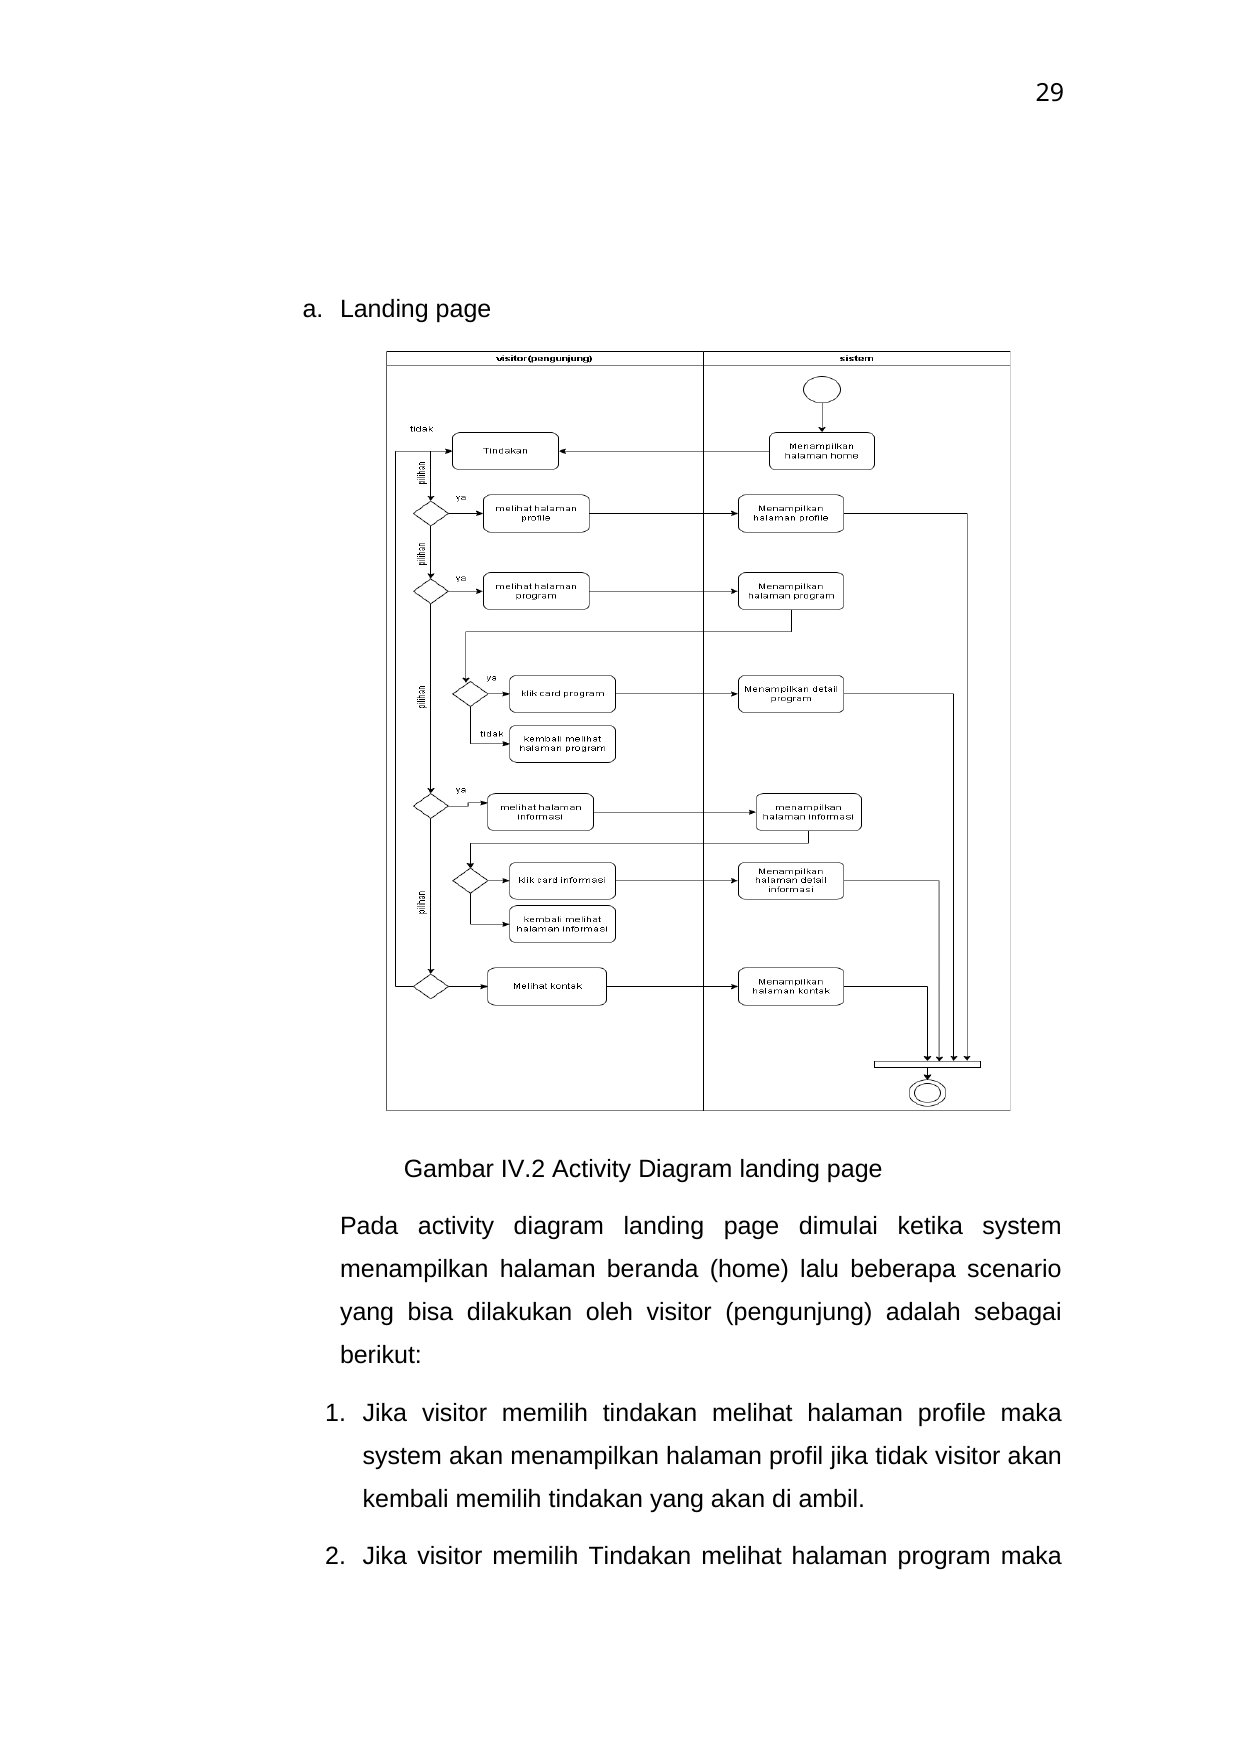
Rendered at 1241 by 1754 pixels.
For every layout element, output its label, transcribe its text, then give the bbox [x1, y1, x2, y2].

text Pada activity diagram landing page dimulai ketika system menampilkan halaman beranda (home) lalu beberapa scenario yang bisa dilakukan oleh visitor (pengunjung) adalah sebagai berikut: [340, 1211, 1063, 1369]
list Landing page [302, 293, 1050, 322]
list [325, 1541, 1063, 1570]
list Jika visitor memilih tindakan melihat halaman profile maka system akan menampilkan halaman profil jika tidak visitor akan kembali memilih tindakan yang akan di ambil. [325, 1397, 1063, 1512]
picture [386, 351, 1011, 1111]
